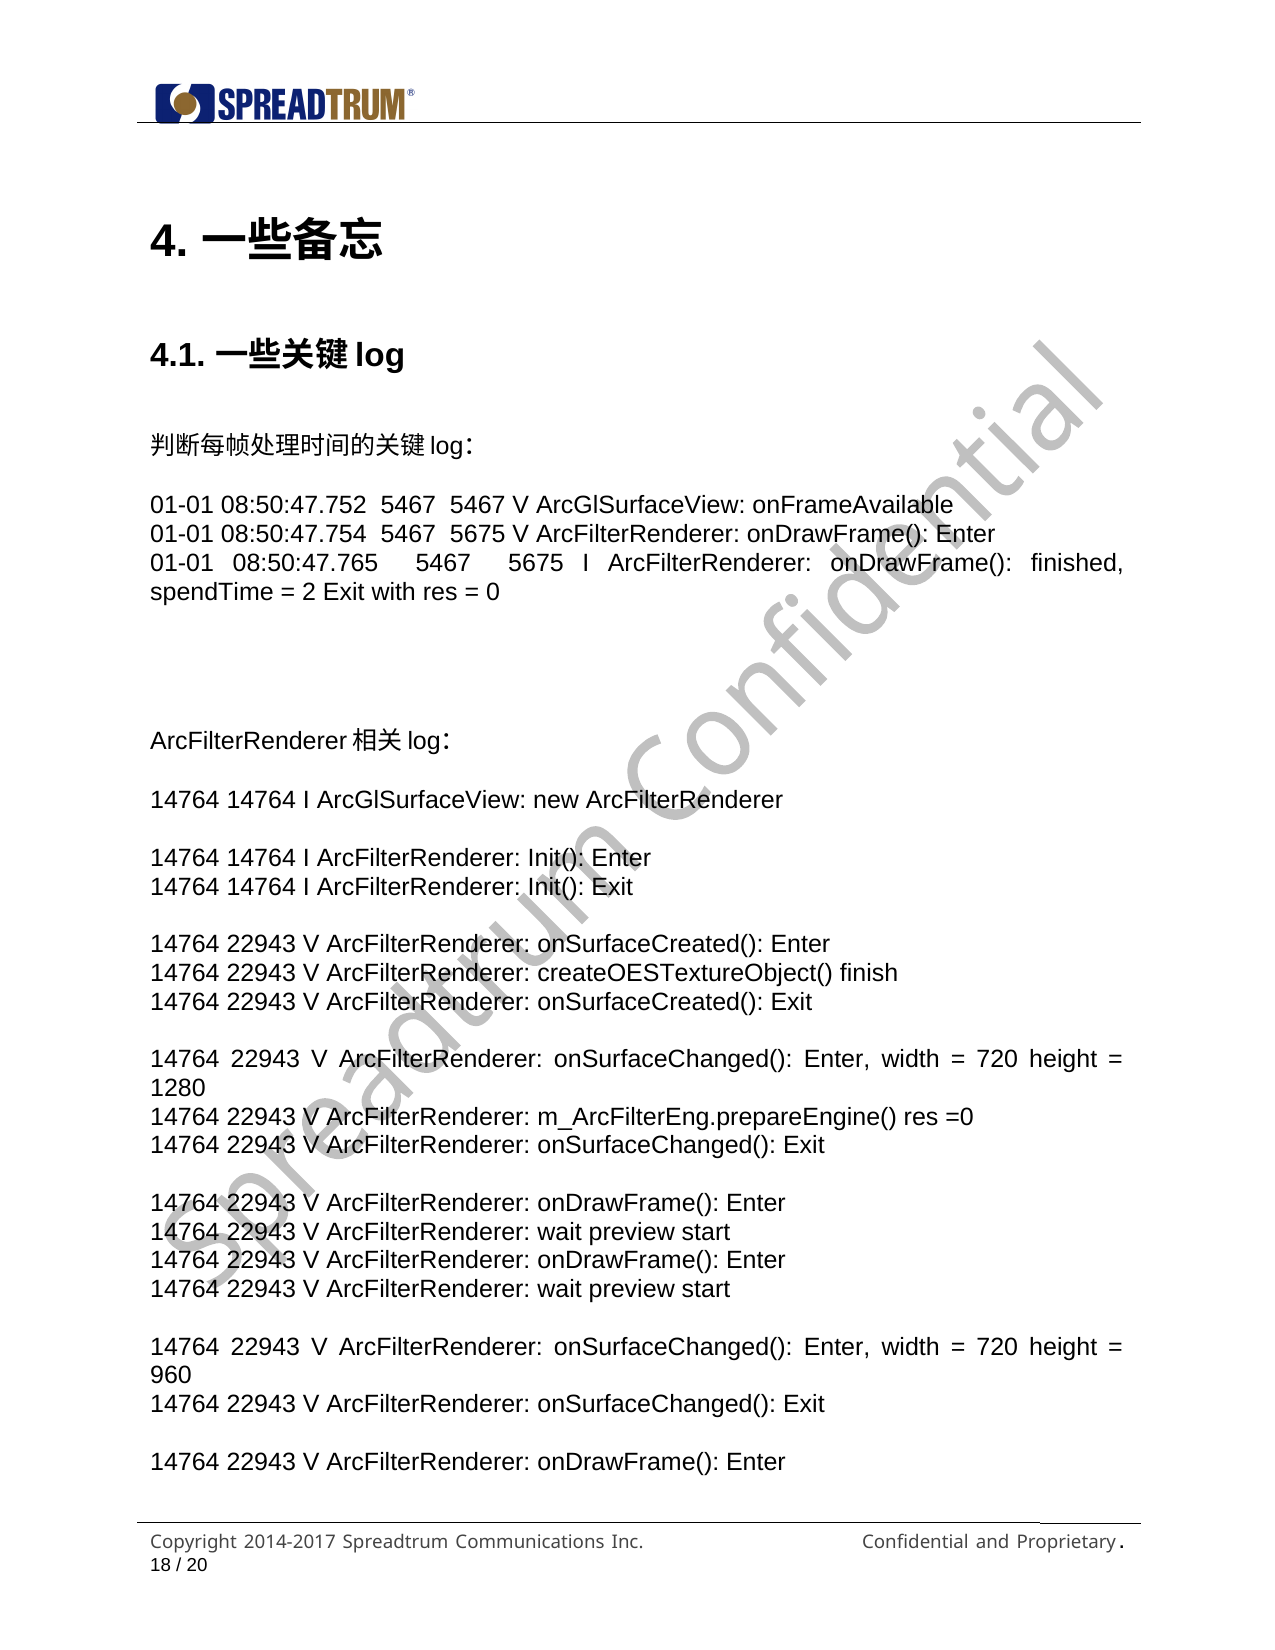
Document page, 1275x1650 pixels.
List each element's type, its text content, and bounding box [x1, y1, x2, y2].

text 14764 14764 I ArcFilterRenderer: Init(): Exit [150, 872, 1125, 901]
text 14764 22943 V ArcFilterRenderer: onDrawFrame(): Enter [150, 1246, 1125, 1274]
text 14764 22943 V ArcFilterRenderer: onSurfaceChanged(): Exit [150, 1389, 1125, 1418]
text 14764 22943 V ArcFilterRenderer: onDrawFrame(): Enter [150, 1188, 1125, 1217]
text 14764 22943 V ArcFilterRenderer: onSurfaceChanged(): Enter, width = 720 height = 1280 [150, 1044, 1125, 1102]
text ArcFilterRenderer相关log： [150, 721, 1125, 757]
text 14764 22943 V ArcFilterRenderer: wait preview start [150, 1217, 1125, 1246]
text 14764 22943 V ArcFilterRenderer: onSurfaceChanged(): Exit [150, 1131, 1125, 1159]
subtitle 一些关键log [150, 328, 1125, 376]
text 14764 22943 V ArcFilterRenderer: createOESTextureObject() finish [150, 958, 1125, 987]
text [150, 1447, 1125, 1476]
text 14764 22943 V ArcFilterRenderer: onSurfaceCreated(): Exit [150, 987, 1125, 1016]
text 14764 22943 V ArcFilterRenderer: m_ArcFilterEng.prepareEngine() res =0 [150, 1102, 1125, 1131]
subtitle 一些备忘 [150, 204, 1125, 270]
text 01-01 08:50:47.754 5467 5675 V ArcFilterRenderer: onDrawFrame(): Enter [150, 519, 1125, 548]
text 14764 14764 I ArcGlSurfaceView: new ArcFilterRenderer [150, 786, 1125, 814]
text 01-01 08:50:47.765 5467 5675 I ArcFilterRenderer: onDrawFrame(): finished, spendTime = 2 Exit with res = 0 [150, 548, 1125, 606]
text 01-01 08:50:47.752 5467 5467 V ArcGlSurfaceView: onFrameAvailable [150, 491, 1125, 519]
text 14764 22943 V ArcFilterRenderer: onSurfaceCreated(): Enter [150, 929, 1125, 958]
text 14764 14764 I ArcFilterRenderer: Init(): Enter [150, 843, 1125, 872]
text 14764 22943 V ArcFilterRenderer: onSurfaceChanged(): Enter, width = 720 height = 960 [150, 1332, 1125, 1389]
text 判断每帧处理时间的关键log： [150, 426, 1125, 462]
picture [152, 80, 418, 122]
text 14764 22943 V ArcFilterRenderer: wait preview start [150, 1274, 1125, 1303]
